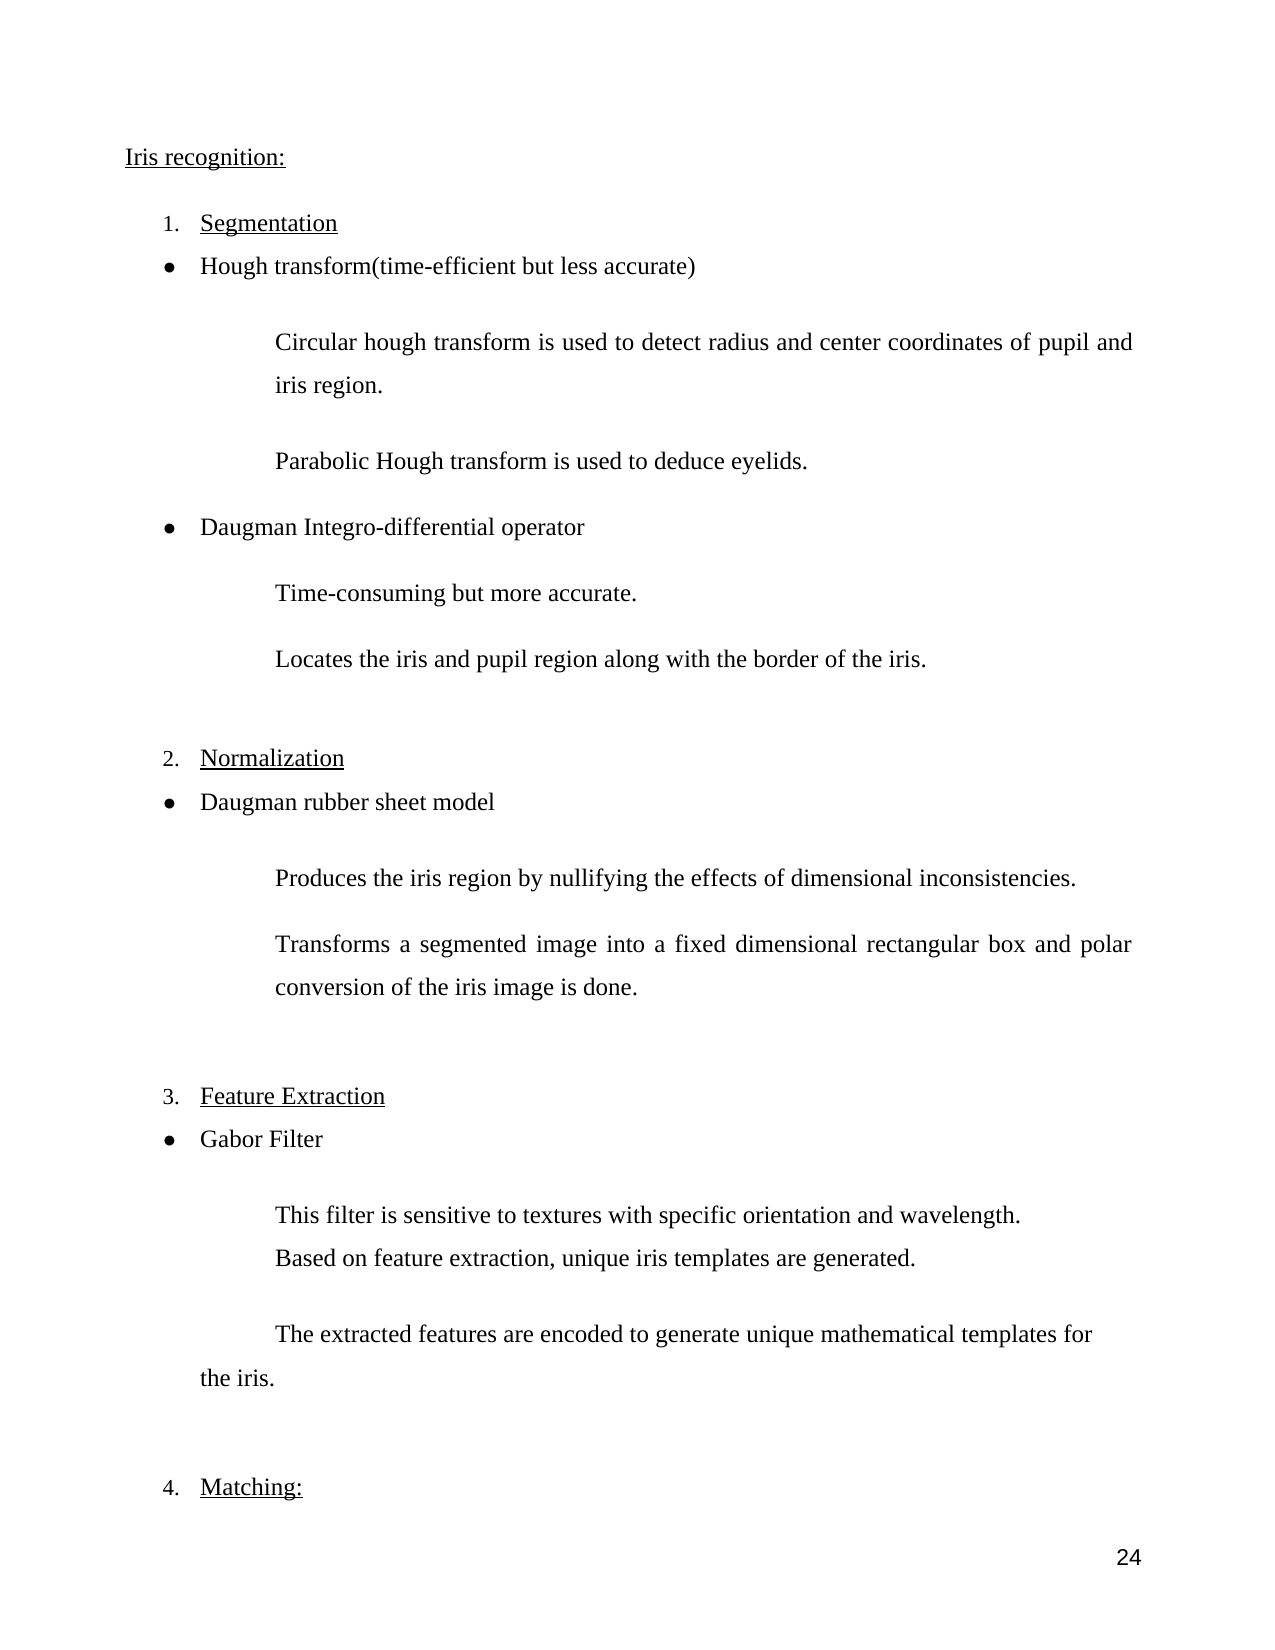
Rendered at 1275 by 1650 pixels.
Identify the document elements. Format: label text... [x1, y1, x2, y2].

list Matching: [162, 1472, 1142, 1501]
text Produces the iris region by nullifying the effects of dimensional inconsistencies. [125, 863, 1142, 891]
list Daugman rubber sheet model [162, 787, 1142, 815]
text Time-consuming but more accurate. [125, 578, 1142, 607]
list Normalization [162, 743, 1142, 772]
list Feature Extraction [162, 1081, 1142, 1110]
text Parabolic Hough transform is used to deduce eyelids. [125, 446, 1142, 475]
text Locates the iris and pupil region along with the border of the iris. [125, 644, 1142, 673]
list Hough transform(time-efficient but less accurate) [162, 251, 1142, 279]
list Daugman Integro-differential operator [162, 512, 1142, 541]
text Iris recognition: [125, 142, 1142, 170]
text This filter is sensitive to textures with specific orientation and wavelength. [125, 1200, 1142, 1229]
list Gabor Filter [162, 1124, 1142, 1153]
text Circular hough transform is used to detect radius and center coordinates of pupil and iris region. [125, 327, 1142, 399]
text Based on feature extraction, unique iris templates are generated. [125, 1243, 1142, 1272]
list Segmentation [162, 208, 1142, 236]
text The extracted features are encoded to generate unique mathematical templates for the iris. [125, 1319, 1142, 1391]
text Transforms a segmented image into a fixed dimensional rectangular box and polar conversion of the iris image is done. [125, 929, 1142, 1001]
